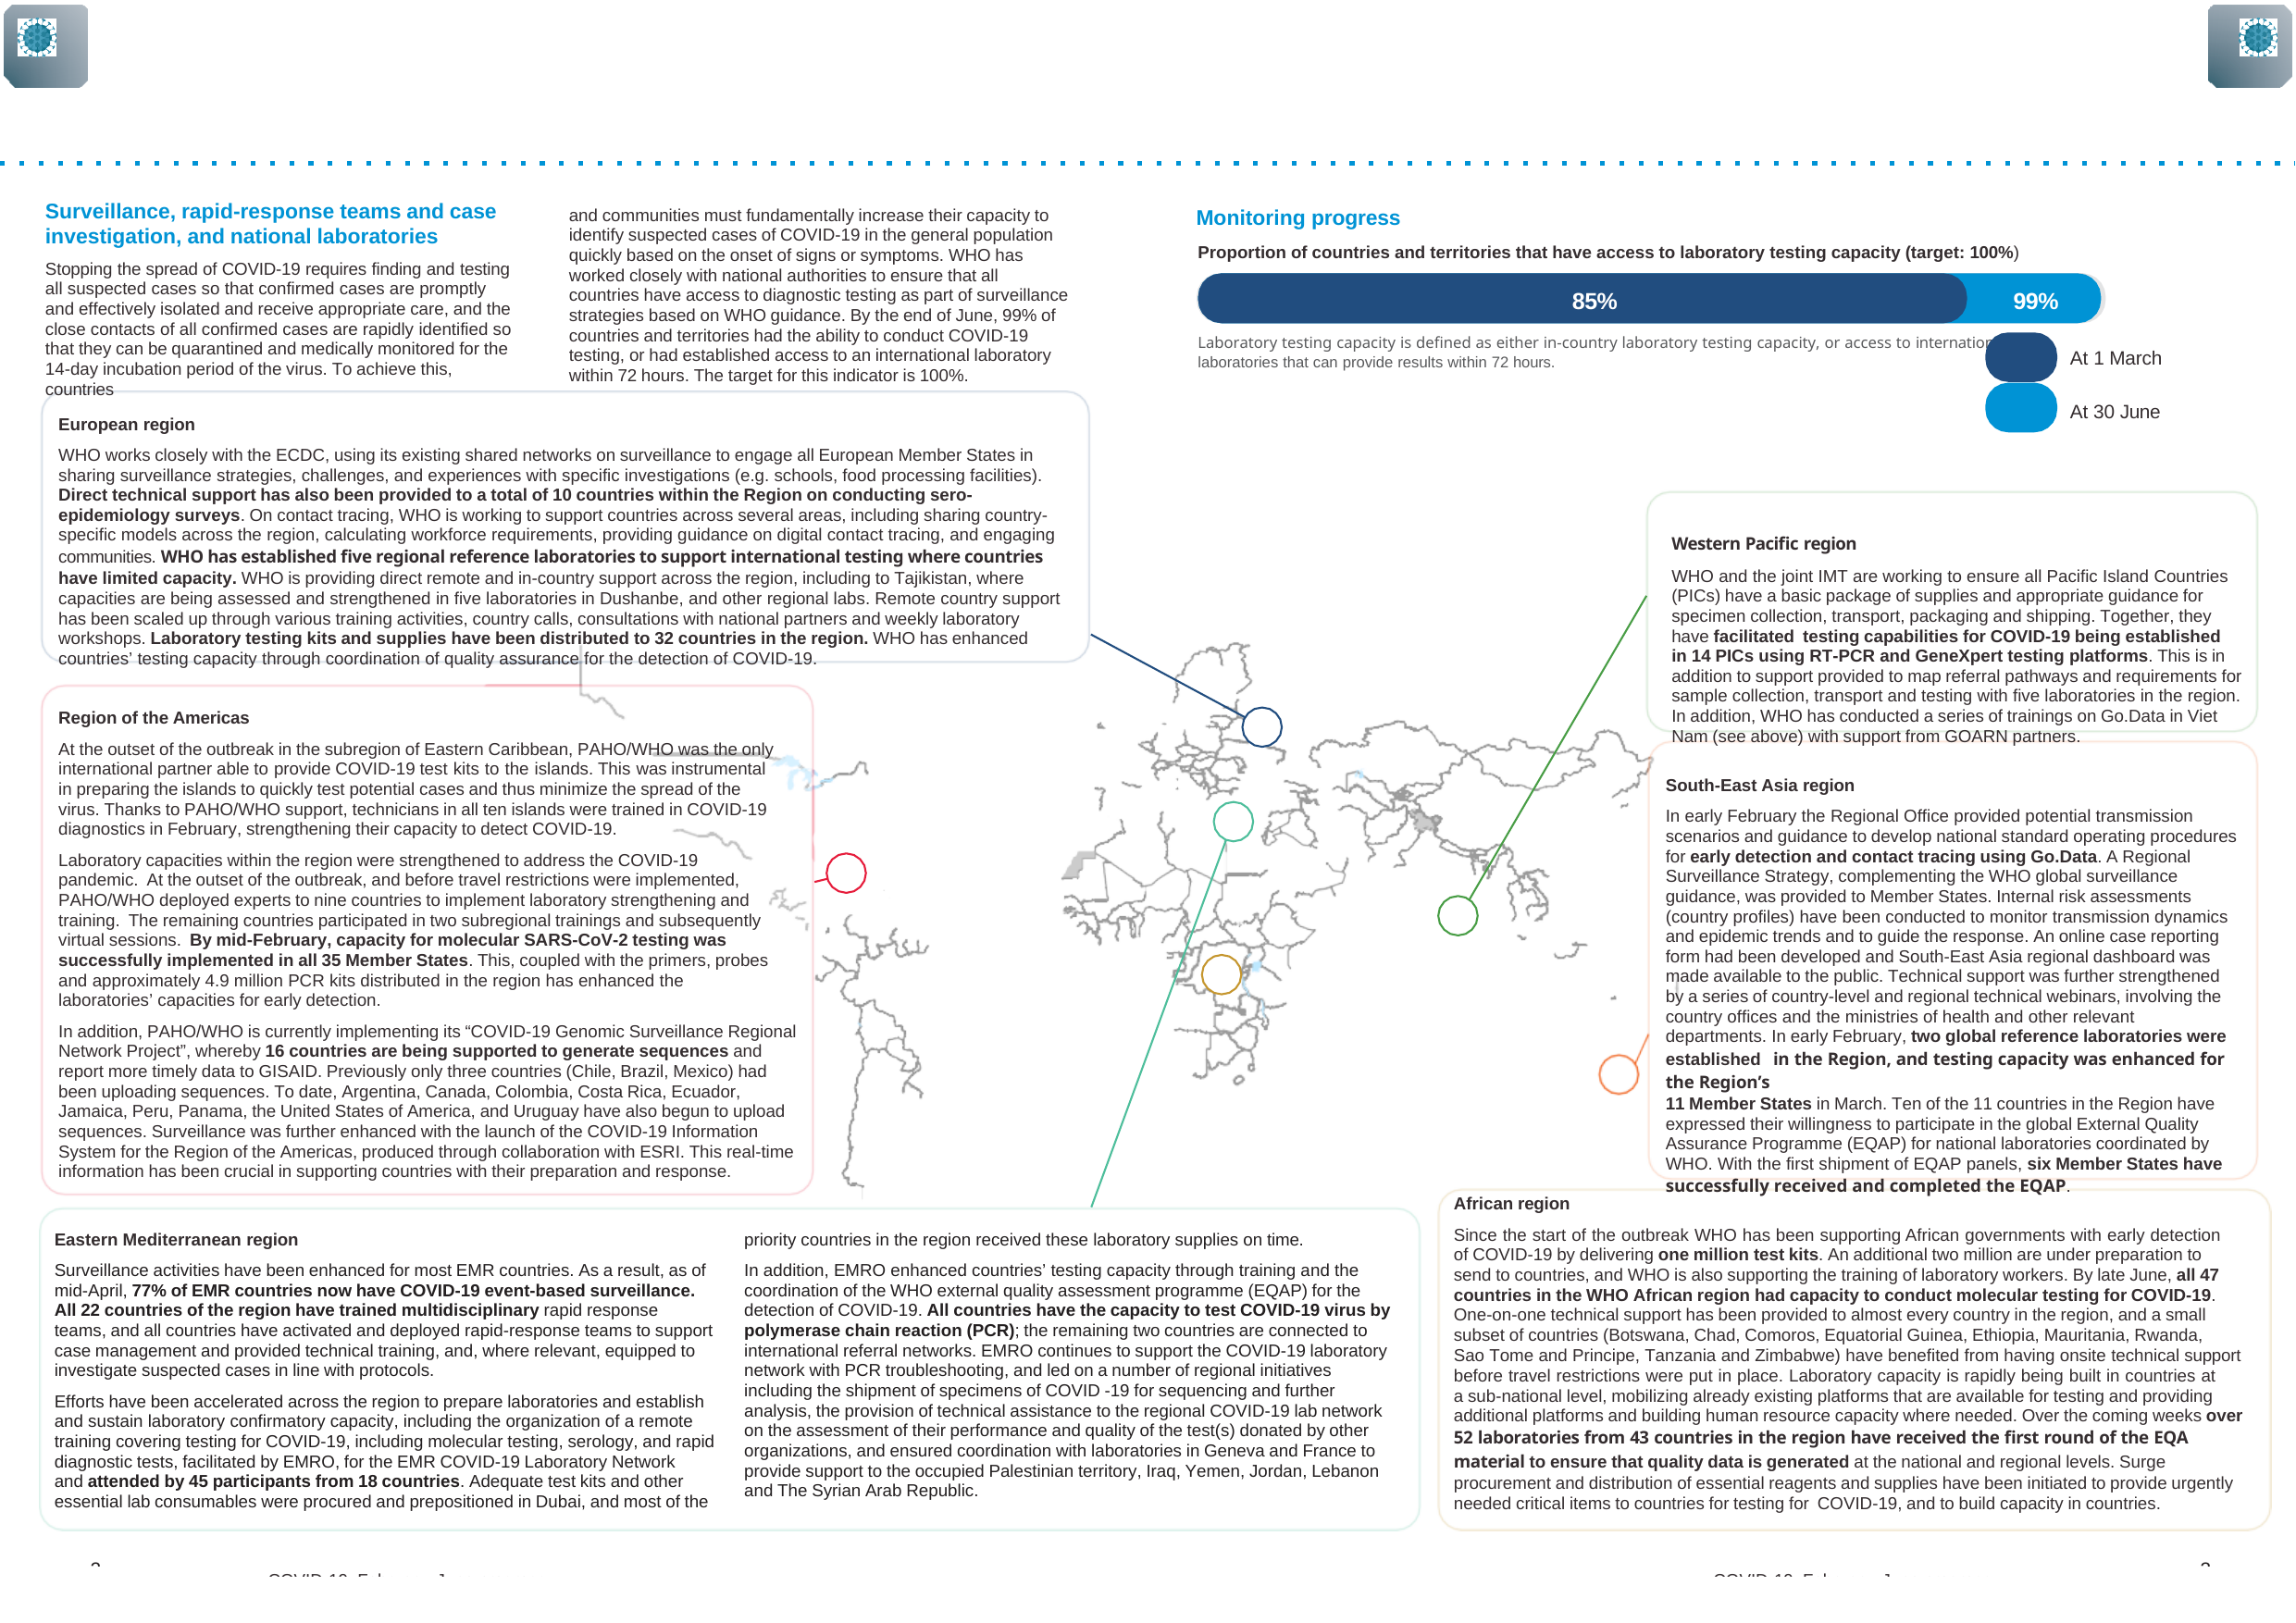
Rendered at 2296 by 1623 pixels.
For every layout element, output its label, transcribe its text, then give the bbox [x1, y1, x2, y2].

picture [4, 4, 88, 88]
text WHO and the joint IMT are working to ensure all Pacific Island Countries (PICs) have a basic package of supplies and appropriate guidance for specimen collection, transport, packaging and shipping. Together, they have facilitated testing capabilities for COVID-19 being established in 14 PICs using RT-PCR and GeneXpert testing platforms. This is in [1671, 566, 2234, 666]
text priority countries in the region received these laboratory supplies on time. [744, 1229, 1396, 1249]
text and communities must fundamentally increase their capacity to identify suspected cases of COVID-19 in the general population quickly based on the onset of signs or symptoms. WHO has worked closely with national authorities to ensure that all countries have access to diagnostic testing as part of surveillance strategies based on WHO guidance. By the end of June, 99% of countries and territories had the ability to conduct COVID-19 testing, or had established access to an international laboratory within 72 hours. The target for this indicator is 100%. [568, 205, 1069, 386]
subtitle Eastern Mediterranean region [54, 1229, 716, 1249]
text In addition, PAHO/WHO is currently implementing its “COVID-19 Genomic Surveillance Regional Network Project”, whereby 16 countries are being supported to generate sequences and report more timely data to GISAID. Previously only three countries (Chile, Brazil, Mexico) had been uploading sequences. To date, Argentina, Canada, Colombia, Costa Rica, Ecuador, Jamaica, Peru, Panama, the United States of America, and Uruguay have also begun to upload sequences. Surveillance was further enhanced with the launch of the COVID-19 Information System for the Region of the Americas, produced through collaboration with ESRI. This real-time information has been crucial in supporting countries with their preparation and response. [58, 1021, 802, 1182]
text Efforts have been accelerated across the region to prepare laboratories and establish and sustain laboratory confirmatory capacity, including the organization of a remote training covering testing for COVID-19, including molecular testing, serology, and rapid diagnostic tests, facilitated by EMRO, for the EMR COVID-19 Laboratory Network [54, 1391, 716, 1471]
text WHO works closely with the ECDC, using its existing shared networks on surveillance to engage all European Member States in sharing surveillance strategies, challenges, and experiences with specific investigations (e.g. schools, food processing facilities). Direct technical support has also been provided to a total of 10 countries within the Region on conducting sero- epidemiology surveys. On contact tracing, WHO is working to support countries across several areas, including sharing country- specific models across the region, calculating workforce requirements, providing guidance on digital contact tracing, and engaging communities. WHO has established five regional reference laboratories to support international testing where countries have limited capacity. WHO is providing direct remote and in-country support across the region, including to Tajikistan, where capacities are being assessed and strengthened in five laboratories in Dushanbe, and other regional labs. Remote country support has been scaled up through various training activities, country calls, consultations with national partners and weekly laboratory workshops. Laboratory testing kits and supplies have been distributed to 32 countries in the region. WHO has enhanced countries’ testing capacity through coordination of quality assurance for the detection of COVID-19. [58, 445, 1062, 668]
subtitle South-East Asia region [1665, 775, 2272, 795]
text At 30 June [2070, 401, 2272, 423]
subtitle Region of the Americas [58, 708, 1062, 728]
text In addition, EMRO enhanced countries’ testing capacity through training and the coordination of the WHO external quality assessment programme (EQAP) for the detection of COVID-19. All countries have the capacity to test COVID-19 virus by polymerase chain reaction (PCR); the remaining two countries are connected to international referral networks. EMRO continues to support the COVID-19 laboratory network with PCR troubleshooting, and led on a number of regional initiatives including the shipment of specimens of COVID -19 for sequencing and further analysis, the provision of technical assistance to the regional COVID-19 lab network on the assessment of their performance and quality of the test(s) donated by other organizations, and ensured coordination with laboratories in Geneva and France to provide support to the occupied Palestinian territory, Iraq, Yemen, Jordan, Lebanon and The Syrian Arab Republic. [744, 1260, 1396, 1501]
text Since the start of the outbreak WHO has been supporting African governments with early detection of COVID-19 by delivering one million test kits. An additional two million are under preparation to send to countries, and WHO is also supporting the training of laboratory workers. By late June, all 47 countries in the WHO African region had capacity to conduct molecular testing for COVID-19. One-on-one technical support has been provided to almost every country in the region, and a small subset of countries (Botswana, Chad, Comoros, Equatorial Guinea, Ethiopia, Mauritania, Rwanda, [1454, 1224, 2228, 1344]
picture [39, 390, 2272, 1531]
text At the outset of the outbreak in the subregion of Eastern Caribbean, PAHO/WHO was the only international partner able to provide COVID-19 test kits to the islands. This was instrumental in preparing the islands to quickly test potential cases and thus minimize the spread of the virus. Thanks to PAHO/WHO support, technicians in all ten islands were trained in COVID-19 diagnostics in February, strengthening their capacity to detect COVID-19. [58, 738, 778, 839]
text laboratories that can provide results within 72 hours. [1198, 353, 1988, 371]
text Laboratory testing capacity is defined as either in-country laboratory testing capacity, or access to international [1198, 331, 2021, 353]
subtitle Surveillance, rapid-response teams and case investigation, and national laboratories [45, 199, 513, 249]
text Stopping the spread of COVID-19 requires finding and testing all suspected cases so that confirmed cases are promptly and effectively isolated and receive appropriate care, and the close contacts of all confirmed cases are rapidly identified so that they can be quarantined and medically monitored for the [45, 259, 513, 359]
text Sao Tome and Principe, Tanzania and Zimbabwe) have benefited from having onsite technical support [1454, 1344, 2272, 1366]
text 14-day incubation period of the virus. To achieve this, countries [45, 359, 517, 399]
text and attended by 45 participants from 18 countries. Adequate test kits and other essential lab consumables were procured and prepositioned in Dubai, and most of the [54, 1471, 716, 1511]
text before travel restrictions were put in place. Laboratory capacity is rapidly being built in countries at a sub-national level, mobilizing already existing platforms that are available for testing and providing [1454, 1366, 2223, 1406]
subtitle African region [1454, 1194, 1575, 1214]
text additional platforms and building human resource capacity where needed. Over the coming weeks over 52 laboratories from 43 countries in the region have received the first round of the EQA material to ensure that quality data is generated at the national and regional levels. Surge procurement and distribution of essential reagents and supplies have been initiated to provide urgently needed critical items to countries for testing for COVID-19, and to build capacity in countries. [1454, 1406, 2250, 1513]
picture [2208, 4, 2292, 88]
text 11 Member States in March. Ten of the 11 countries in the Region have expressed their willingness to participate in the global External Quality Assurance Programme (EQAP) for national laboratories coordinated by WHO. With the first shipment of EQAP panels, six Member States have successfully received and completed the EQAP. [1665, 1094, 2234, 1197]
subtitle European region [58, 414, 517, 434]
text In early February the Regional Office provided potential transmission scenarios and guidance to develop national standard operating procedures for early detection and contact tracing using Go.Data. A Regional Surveillance Strategy, complementing the WHO global surveillance guidance, was provided to Member States. Internal risk assessments (country profiles) have been conducted to monitor transmission dynamics and epidemic trends and to guide the response. An online case reporting form had been developed and South-East Asia regional dashboard was made available to the public. Technical support was further strengthened by a series of country-level and regional technical webinars, involving the country offices and the ministries of health and other relevant departments. In early February, two global reference laboratories were established in the Region, and testing capacity was enhanced for the Region’s [1665, 806, 2239, 1094]
subtitle Proportion of countries and territories that have access to laboratory testing capacity (target: 100%) [1198, 242, 2021, 262]
text addition to support provided to map referral pathways and requirements for sample collection, transport and testing with five laboratories in the region. In addition, WHO has conducted a series of trainings on Go.Data in Viet Nam (see above) with support from GOARN partners. [1671, 666, 2252, 746]
text Surveillance activities have been enhanced for most EMR countries. As a result, as of mid-April, 77% of EMR countries now have COVID-19 event-based surveillance. All 22 countries of the region have trained multidisciplinary rapid response teams, and all countries have activated and deployed rapid-response teams to support case management and provided technical training, and, where relevant, equipped to investigate suspected cases in line with protocols. [54, 1260, 716, 1381]
text Laboratory capacities within the region were strengthened to address the COVID-19 pandemic. At the outset of the outbreak, and before travel restrictions were implemented, PAHO/WHO deployed experts to nine countries to implement laboratory strengthening and training. The remaining countries participated in two subregional trainings and subsequently virtual sessions. By mid-February, capacity for molecular SARS-CoV-2 testing was successfully implemented in all 35 Member States. This, coupled with the primers, probes and approximately 4.9 million PCR kits distributed in the region has enhanced the laboratories’ capacities for early detection. [58, 850, 782, 1010]
subtitle At 1 March [2070, 347, 2272, 369]
subtitle Monitoring progress [1196, 205, 2021, 229]
subtitle Western Pacific region [1671, 531, 2272, 555]
